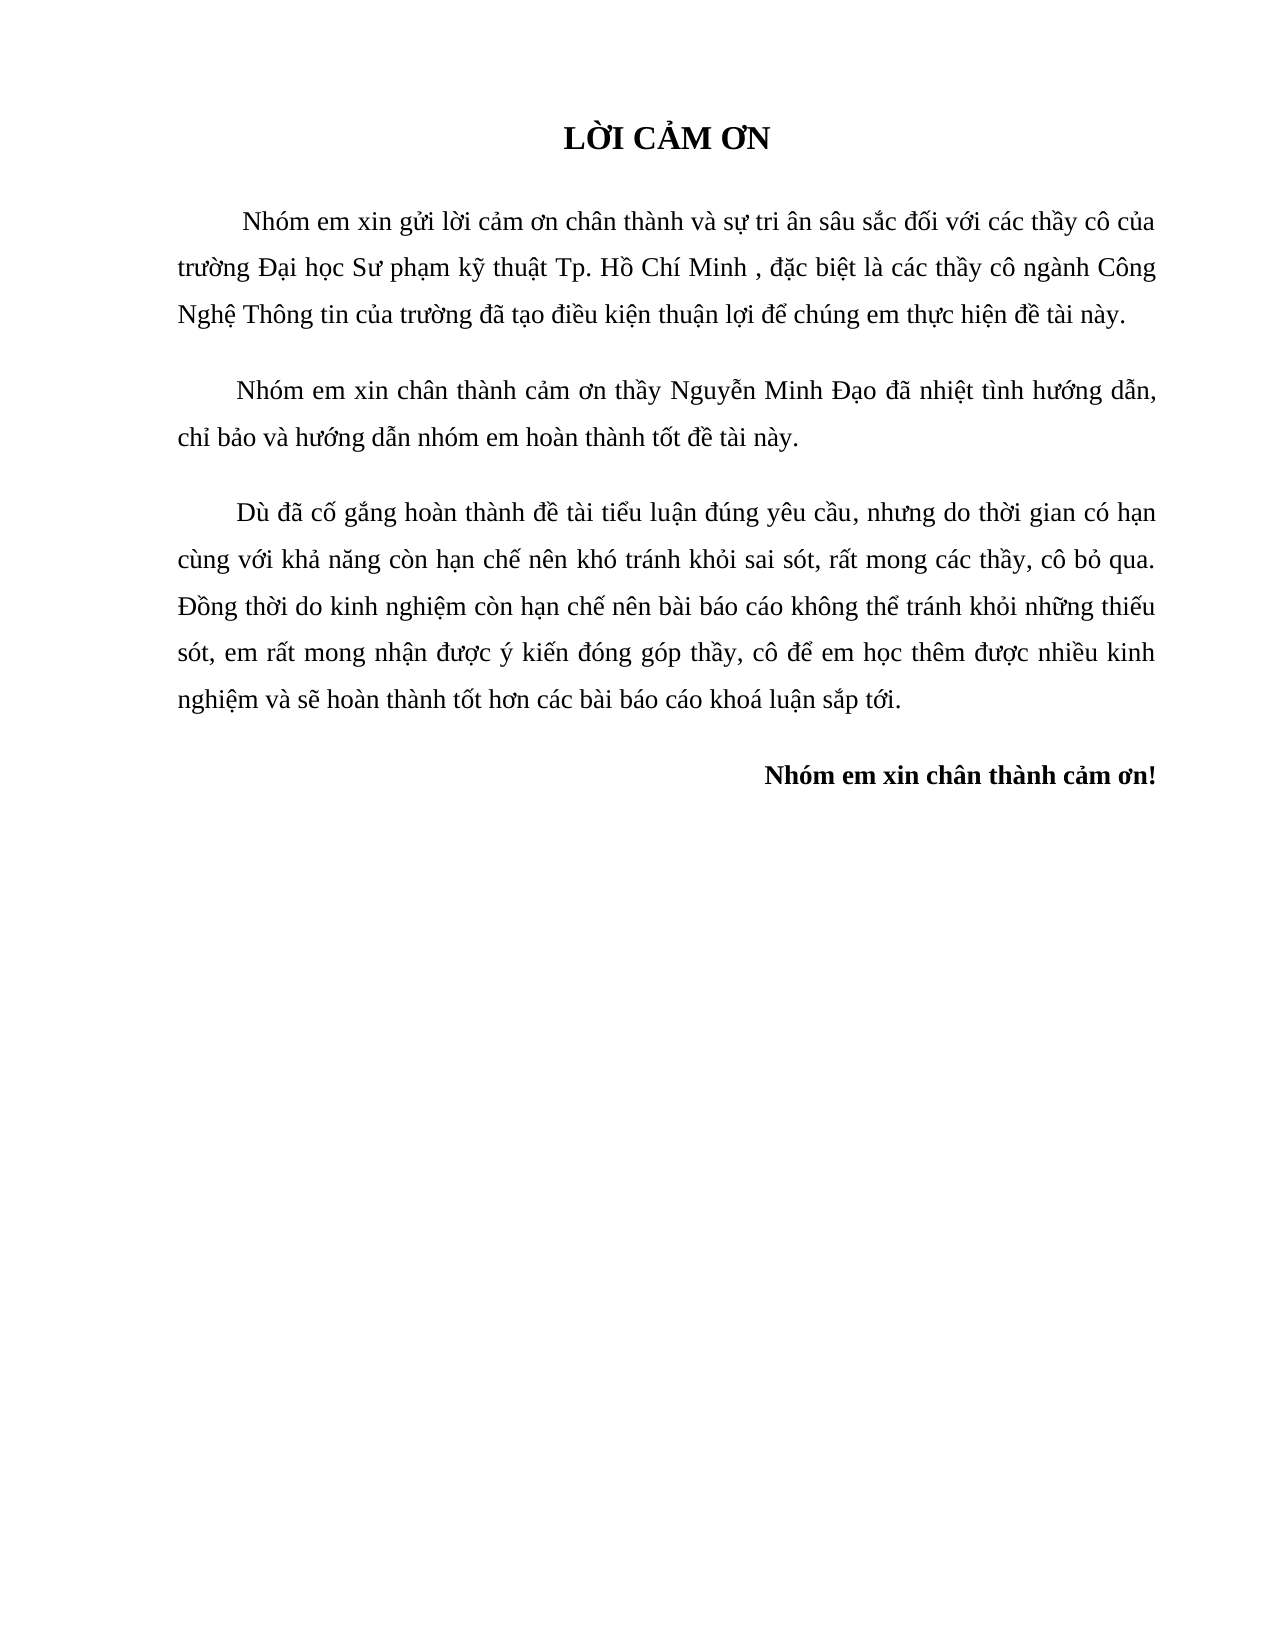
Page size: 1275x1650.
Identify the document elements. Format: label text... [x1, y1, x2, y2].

text Dù đã cố gắng hoàn thành đề tài tiểu luận đúng yêu cầu, nhưng do thời gian có hạn cùng với khả năng còn hạn chế nên khó tránh khỏi sai sót, rất mong các thầy, cô bỏ qua. Đồng thời do kinh nghiệm còn hạn chế nên bài báo cáo không thể tránh khỏi những thiếu sót, em rất mong nhận được ý kiến đóng góp thầy, cô để em học thêm được nhiều kinh nghiệm và sẽ hoàn thành tốt hơn các bài báo cáo khoá luận sắp tới. [177, 496, 1157, 714]
text Nhóm em xin chân thành cảm ơn thầy Nguyễn Minh Đạo đã nhiệt tình hướng dẫn, chỉ bảo và hướng dẫn nhóm em hoàn thành tốt đề tài này. [177, 374, 1157, 452]
text LỜI CẢM ƠN [177, 118, 1157, 156]
text Nhóm em xin chân thành cảm ơn! [177, 759, 1157, 790]
text Nhóm em xin gửi lời cảm ơn chân thành và sự tri ân sâu sắc đối với các thầy cô của trường Đại học Sư phạm kỹ thuật Tp. Hồ Chí Minh , đặc biệt là các thầy cô ngành Công Nghệ Thông tin của trường đã tạo điều kiện thuận lợi để chúng em thực hiện đề tài này. [177, 205, 1157, 329]
